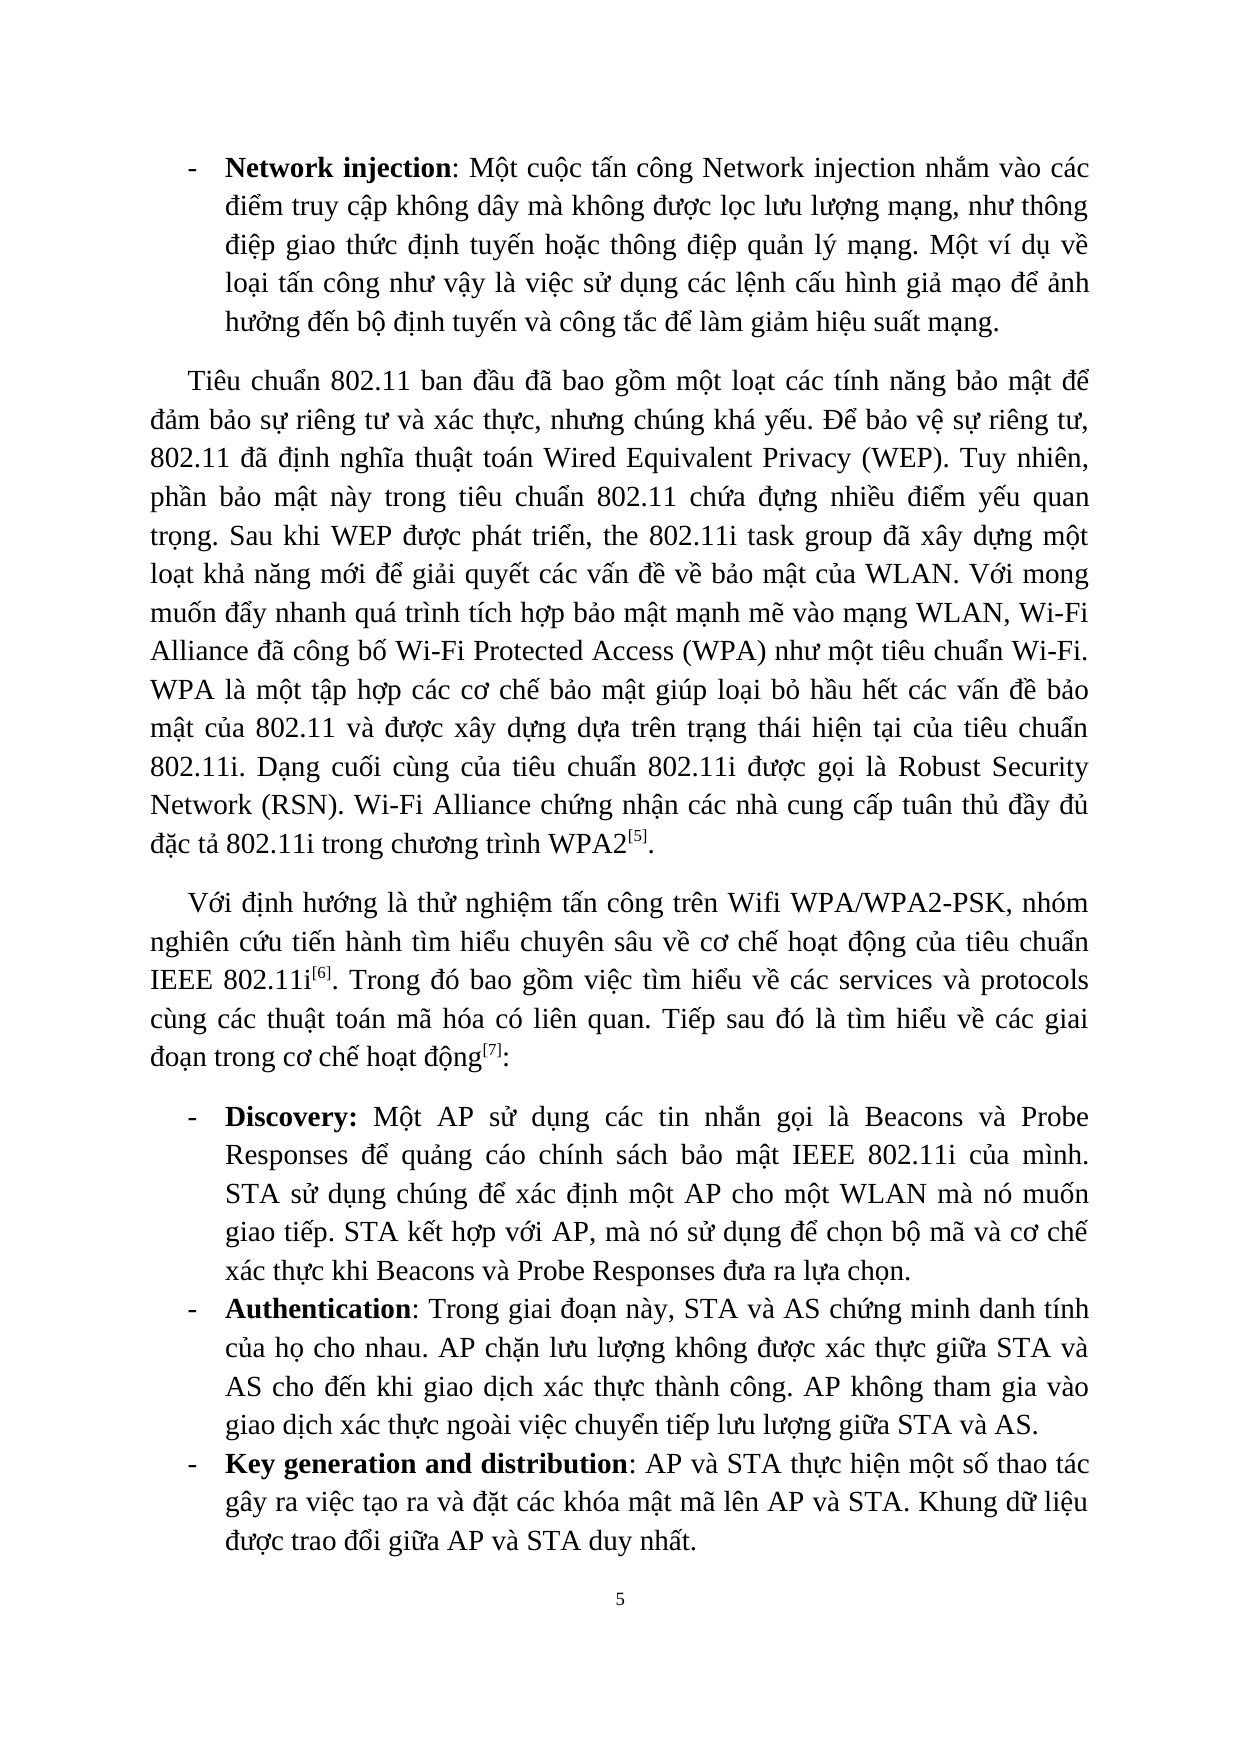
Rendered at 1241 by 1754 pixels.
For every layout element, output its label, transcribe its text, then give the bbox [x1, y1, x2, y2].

text Tiêu chuẩn 802.11 ban đầu đã bao gồm một loạt các tính năng bảo mật để đảm bảo sự riêng tư và xác thực, nhưng chúng khá yếu. Để bảo vệ sự riêng tư, 802.11 đã định nghĩa thuật toán Wired Equivalent Privacy (WEP). Tuy nhiên, phần bảo mật này trong tiêu chuẩn 802.11 chứa đựng nhiều điểm yếu quan trọng. Sau khi WEP được phát triển, the 802.11i task group đã xây dựng một loạt khả năng mới để giải quyết các vấn đề về bảo mật của WLAN. Với mong muốn đẩy nhanh quá trình tích hợp bảo mật mạnh mẽ vào mạng WLAN, Wi-Fi Alliance đã công bố Wi-Fi Protected Access (WPA) như một tiêu chuẩn Wi-Fi. WPA là một tập hợp các cơ chế bảo mật giúp loại bỏ hầu hết các vấn đề bảo mật của 802.11 và được xây dựng dựa trên trạng thái hiện tại của tiêu chuẩn 802.11i. Dạng cuối cùng của tiêu chuẩn 802.11i được gọi là Robust Security Network (RSN). Wi-Fi Alliance chứng nhận các nhà cung cấp tuân thủ đầy đủ đặc tả 802.11i trong chương trình WPA2[5]. [150, 363, 1090, 859]
text Với định hướng là thử nghiệm tấn công trên Wifi WPA/WPA2-PSK, nhóm nghiên cứu tiến hành tìm hiểu chuyên sâu về cơ chế hoạt động của tiêu chuẩn IEEE 802.11i[6]. Trong đó bao gồm việc tìm hiểu về các services và protocols cùng các thuật toán mã hóa có liên quan. Tiếp sau đó là tìm hiểu về các giai đoạn trong cơ chế hoạt động[7]: [150, 885, 1090, 1073]
list Authentication: Trong giai đoạn này, STA và AS chứng minh danh tính của họ cho nhau. AP chặn lưu lượng không được xác thực giữa STA và AS cho đến khi giao dịch xác thực thành công. AP không tham gia vào giao dịch xác thực ngoài việc chuyển tiếp lưu lượng giữa STA và AS. [187, 1292, 1090, 1441]
list Discovery: Một AP sử dụng các tin nhắn gọi là Beacons và Probe Responses để quảng cáo chính sách bảo mật IEEE 802.11i của mình. STA sử dụng chúng để xác định một AP cho một WLAN mà nó muốn giao tiếp. STA kết hợp với AP, mà nó sử dụng để chọn bộ mã và cơ chế xác thực khi Beacons và Probe Responses đưa ra lựa chọn. [187, 1099, 1090, 1287]
list Network injection: Một cuộc tấn công Network injection nhắm vào các điểm truy cập không dây mà không được lọc lưu lượng mạng, như thông điệp giao thức định tuyến hoặc thông điệp quản lý mạng. Một ví dụ về loại tấn công như vậy là việc sử dụng các lệnh cấu hình giả mạo để ảnh hưởng đến bộ định tuyến và công tắc để làm giảm hiệu suất mạng. [187, 150, 1090, 338]
list Key generation and distribution: AP và STA thực hiện một số thao tác gây ra việc tạo ra và đặt các khóa mật mã lên AP và STA. Khung dữ liệu được trao đổi giữa AP và STA duy nhất. [187, 1446, 1090, 1556]
